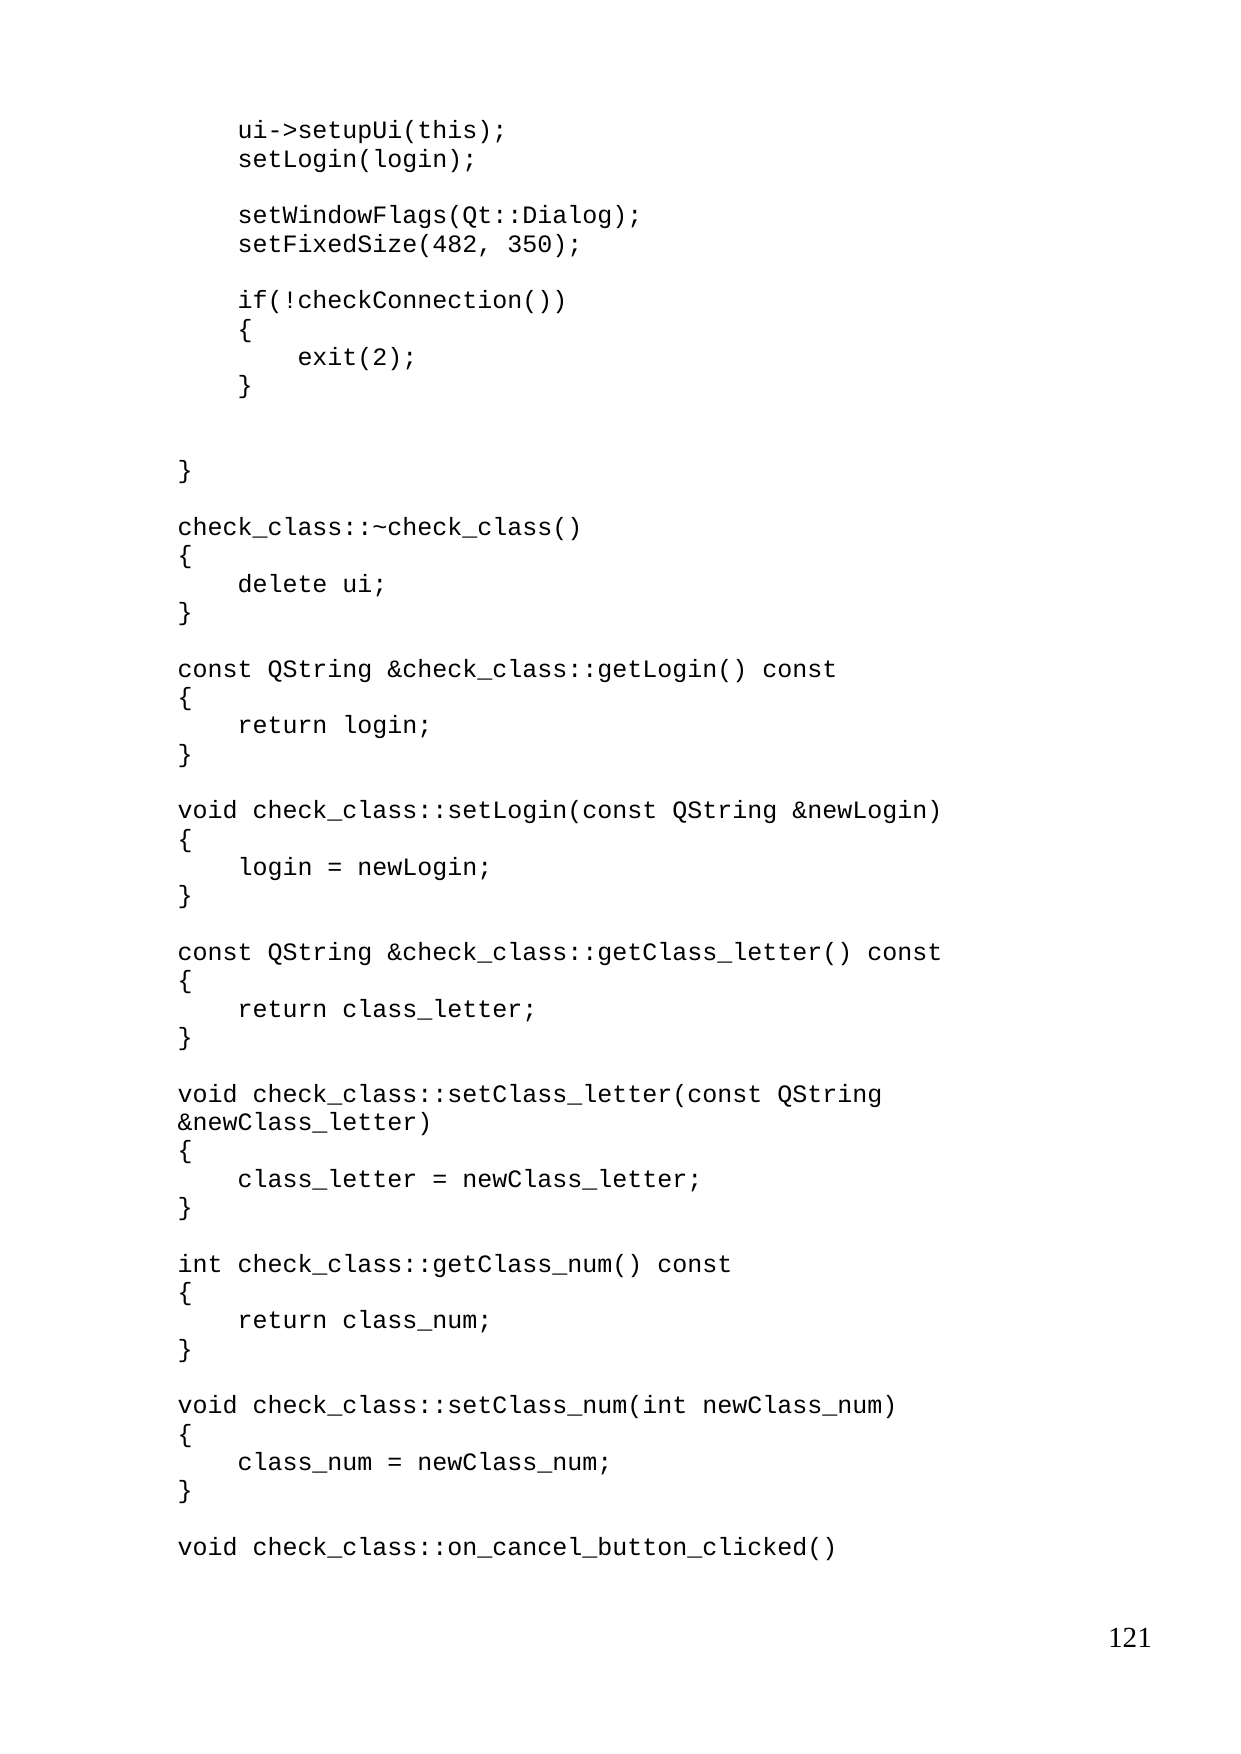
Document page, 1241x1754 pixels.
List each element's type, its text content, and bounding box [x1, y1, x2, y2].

text int check_class::getClass_num() const [177, 1251, 1152, 1280]
text { [177, 685, 1152, 713]
text void check_class::setLogin(const QString &newLogin) [177, 798, 1152, 826]
text delete ui; [177, 571, 1152, 600]
text setLogin(login); [177, 146, 1152, 175]
text } [177, 1195, 1152, 1223]
text ui->setupUi(this); [177, 118, 1152, 146]
text } [177, 883, 1152, 911]
text { [177, 1421, 1152, 1450]
text { [177, 968, 1152, 996]
text { [177, 316, 1152, 345]
text return login; [177, 713, 1152, 741]
text } [177, 458, 1152, 486]
text } [177, 600, 1152, 628]
text login = newLogin; [177, 855, 1152, 883]
text check_class::~check_class() [177, 515, 1152, 543]
text { [177, 826, 1152, 855]
text } [177, 373, 1152, 401]
text setWindowFlags(Qt::Dialog); [177, 203, 1152, 231]
text return class_num; [177, 1308, 1152, 1336]
text exit(2); [177, 345, 1152, 373]
text void check_class::on_cancel_button_clicked() [177, 1535, 1152, 1563]
text void check_class::setClass_num(int newClass_num) [177, 1393, 1152, 1421]
text return class_letter; [177, 996, 1152, 1025]
text class_letter = newClass_letter; [177, 1166, 1152, 1195]
text } [177, 741, 1152, 770]
text const QString &check_class::getLogin() const [177, 656, 1152, 685]
text void check_class::setClass_letter(const QString &newClass_letter) [177, 1081, 1152, 1138]
text { [177, 543, 1152, 571]
text if(!checkConnection()) [177, 288, 1152, 316]
text } [177, 1336, 1152, 1365]
text class_num = newClass_num; [177, 1450, 1152, 1478]
text const QString &check_class::getClass_letter() const [177, 940, 1152, 968]
text { [177, 1280, 1152, 1308]
text } [177, 1025, 1152, 1053]
text } [177, 1478, 1152, 1506]
text setFixedSize(482, 350); [177, 231, 1152, 260]
text { [177, 1138, 1152, 1166]
